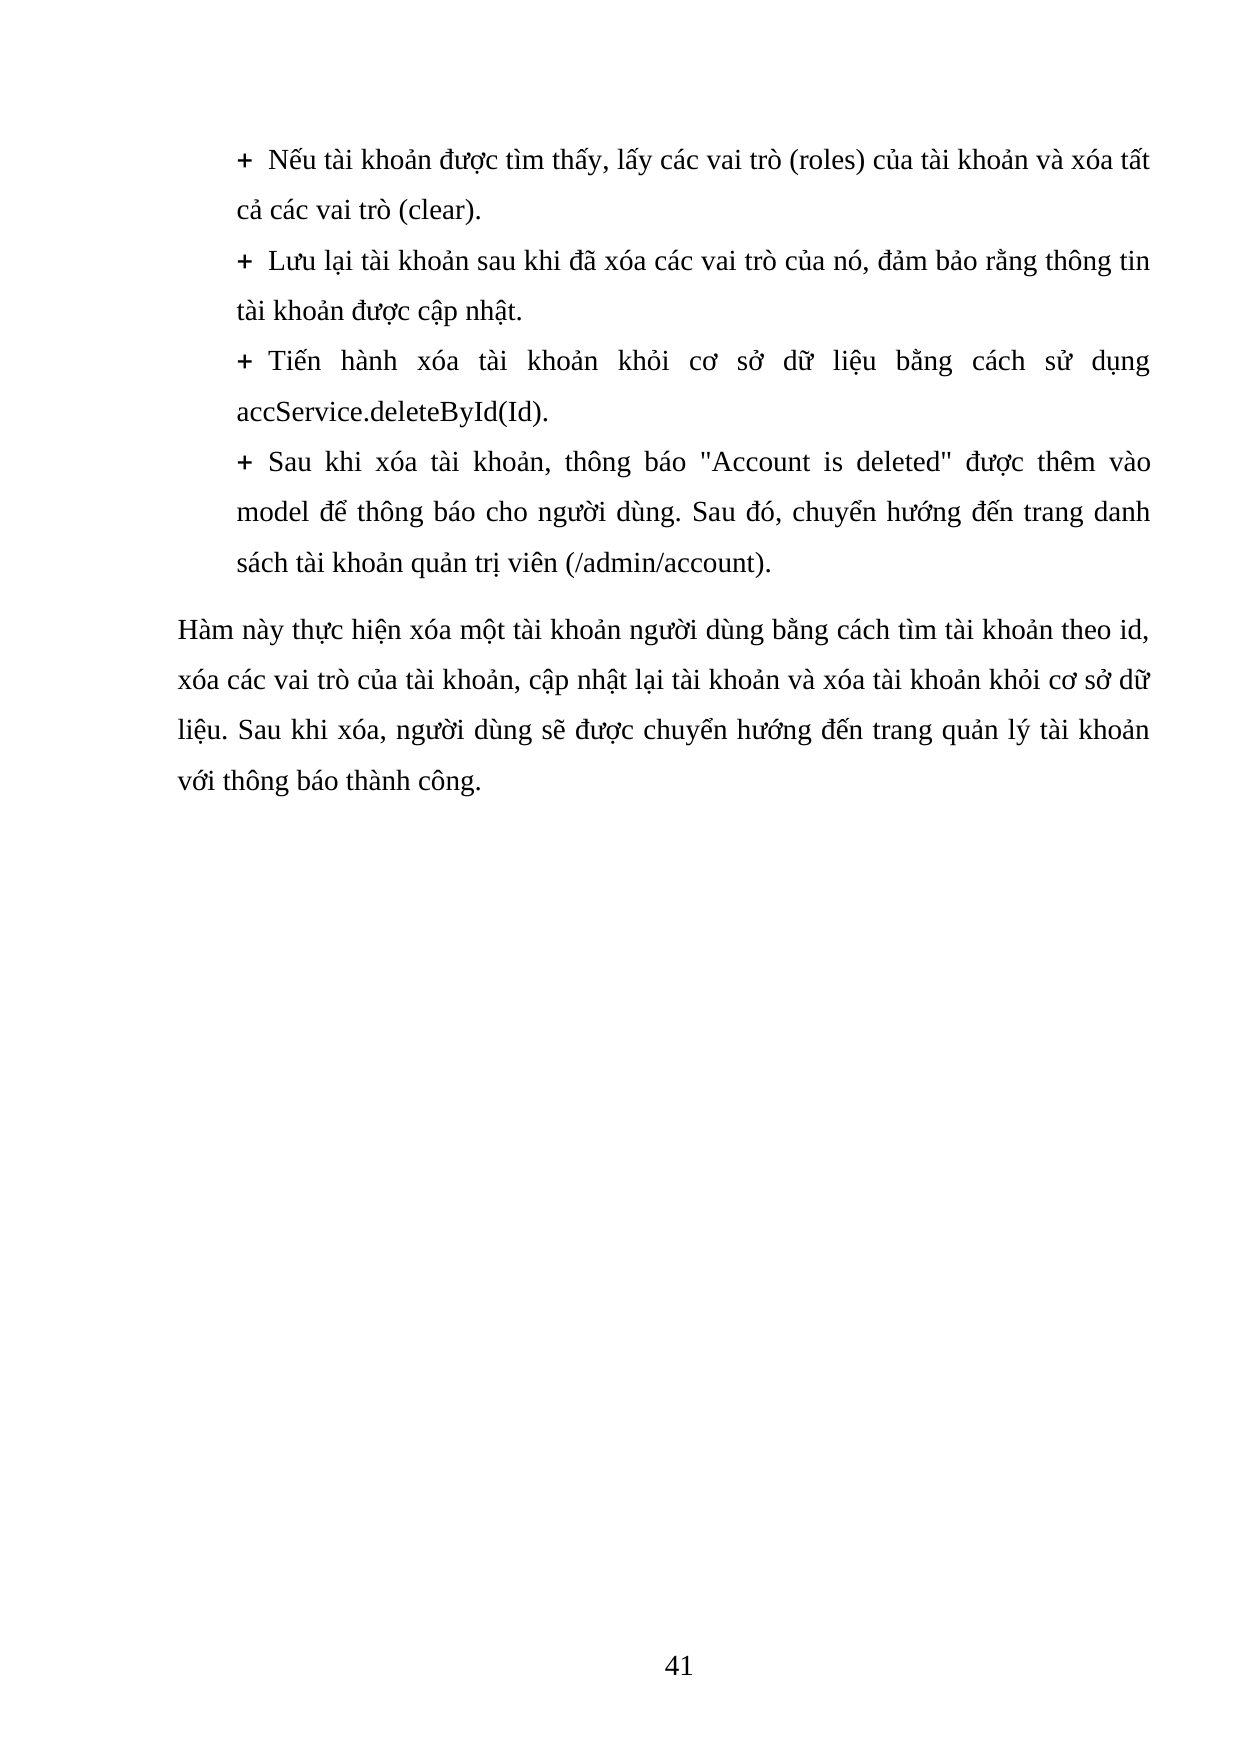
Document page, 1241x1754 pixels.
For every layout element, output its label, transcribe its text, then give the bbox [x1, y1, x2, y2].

text Lưu lại tài khoản sau khi đã xóa các vai trò của nó, đảm bảo rằng thông tin tài khoản được cập nhật. [236, 243, 1152, 327]
text Hàm này thực hiện xóa một tài khoản người dùng bằng cách tìm tài khoản theo id, xóa các vai trò của tài khoản, cập nhật lại tài khoản và xóa tài khoản khỏi cơ sở dữ liệu. Sau khi xóa, người dùng sẽ được chuyển hướng đến trang quản lý tài khoản với thông báo thành công. [177, 612, 1152, 796]
text Nếu tài khoản được tìm thấy, lấy các vai trò (roles) của tài khoản và xóa tất cả các vai trò (clear). [236, 142, 1152, 226]
text Tiến hành xóa tài khoản khỏi cơ sở dữ liệu bằng cách sử dụng accService.deleteById(Id). [236, 343, 1152, 427]
text Sau khi xóa tài khoản, thông báo "Account is deleted" được thêm vào model để thông báo cho người dùng. Sau đó, chuyển hướng đến trang danh sách tài khoản quản trị viên (/admin/account). [236, 444, 1152, 578]
